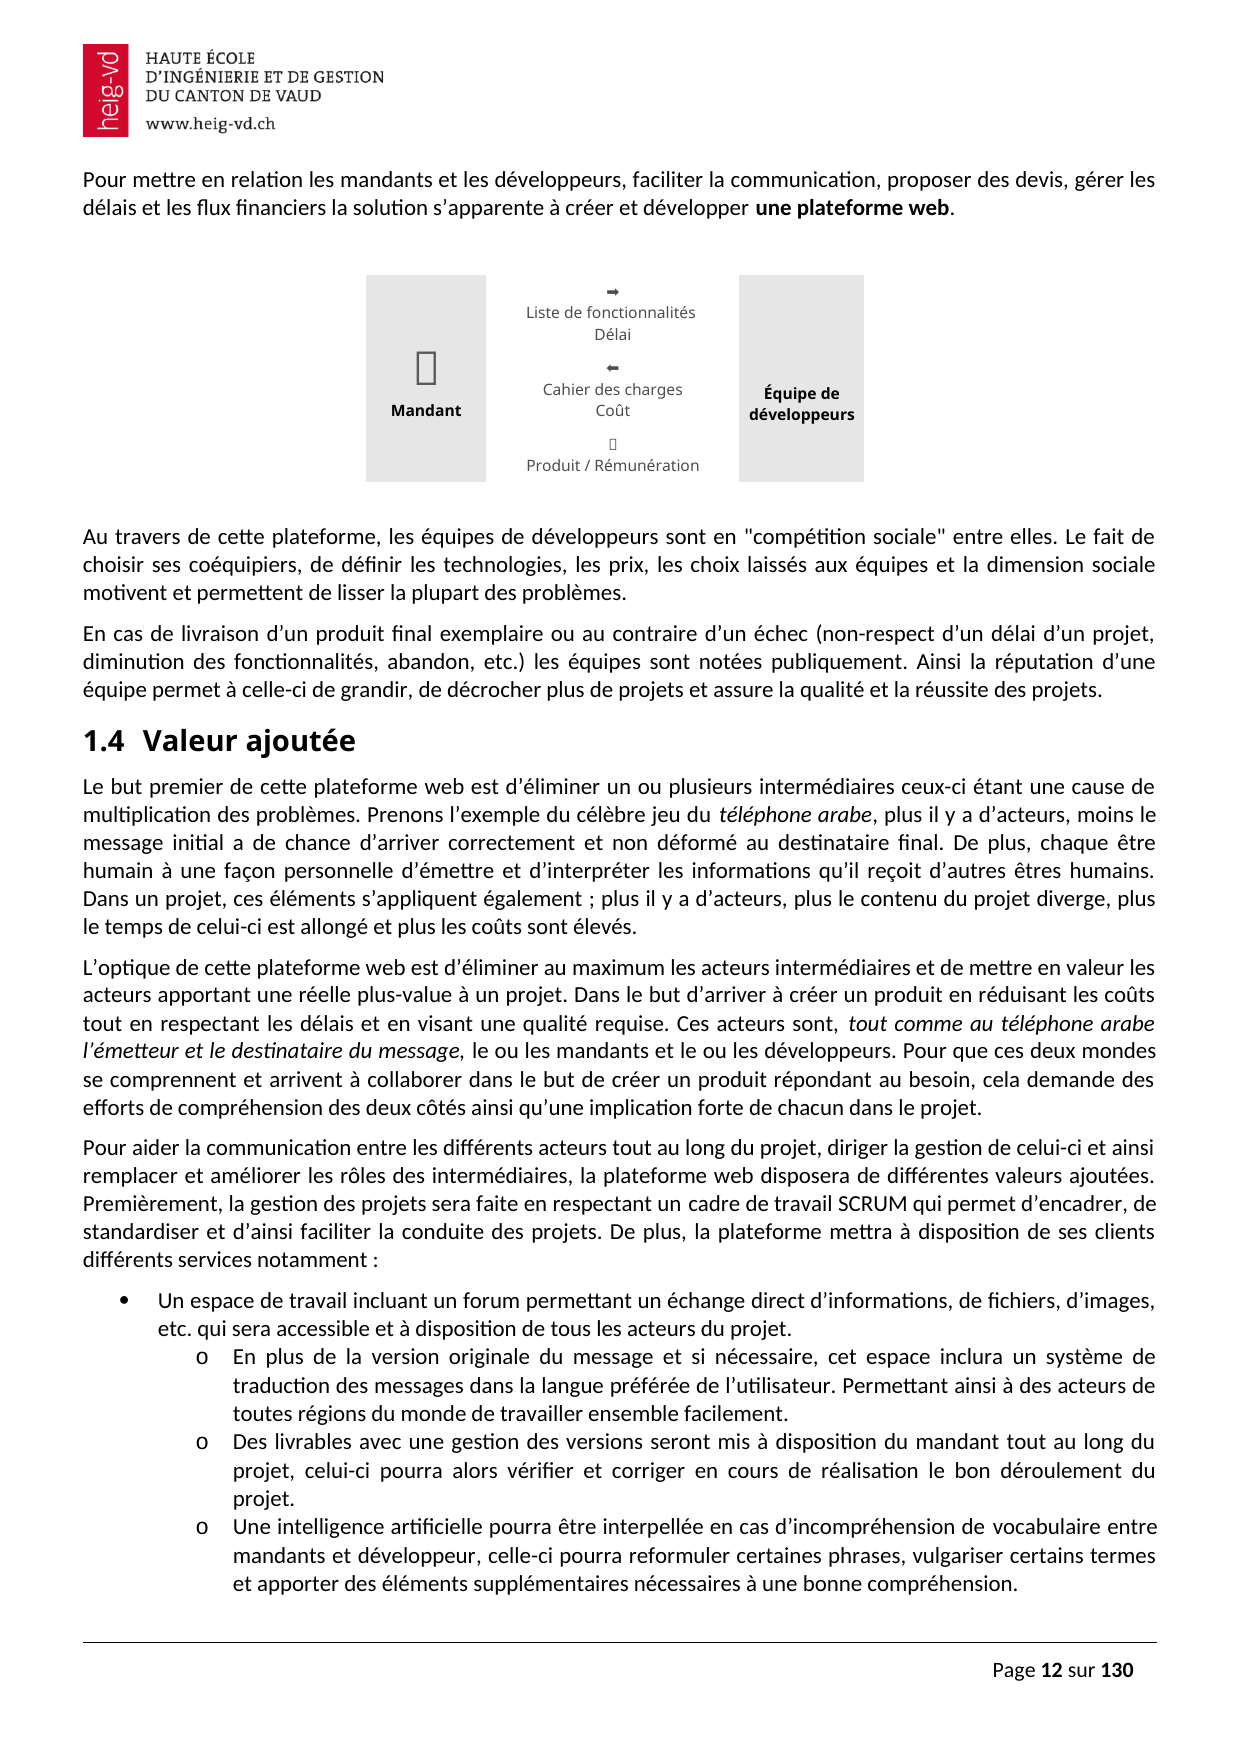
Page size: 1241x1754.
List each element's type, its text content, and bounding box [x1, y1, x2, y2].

subtitle Valeur ajoutée [83, 720, 1157, 759]
list Une intelligence artificielle pourra être interpellée en cas d’incompréhension de vocabulaire entre mandants et développeur, celle-ci pourra reformuler certaines phrases, vulgariser certains termes et apporter des éléments supplémentaires nécessaires à une bonne compréhension. [195, 1512, 1157, 1597]
text Pour mettre en relation les mandants et les développeurs, faciliter la communication, proposer des devis, gérer les délais et les flux financiers la solution s’apparente à créer et développer une plateforme web. [83, 165, 1157, 221]
list En plus de la version originale du message et si nécessaire, cet espace inclura un système de traduction des messages dans la langue préférée de l’utilisateur. Permettant ainsi à des acteurs de toutes régions du monde de travailler ensemble facilement. [195, 1342, 1157, 1427]
list Des livrables avec une gestion des versions seront mis à disposition du mandant tout au long du projet, celui-ci pourra alors vérifier et corriger en cours de réalisation le bon déroulement du projet. [195, 1427, 1157, 1512]
table_header ➡️ Liste de fonctionnalités Délai [486, 275, 739, 351]
picture [83, 44, 384, 137]
table_cell ✅ Produit / Rémunération [486, 427, 739, 482]
text Le but premier de cette plateforme web est d’éliminer un ou plusieurs intermédiaires ceux-ci étant une cause de multiplication des problèmes. Prenons l’exemple du célèbre jeu du téléphone arabe, plus il y a d’acteurs, moins le message initial a de chance d’arriver correctement et non déformé au destinataire final. De plus, chaque être humain à une façon personnelle d’émettre et d’interpréter les informations qu’il reçoit d’autres êtres humains. Dans un projet, ces éléments s’appliquent également ; plus il y a d’acteurs, plus le contenu du projet diverge, plus le temps de celui-ci est allongé et plus les coûts sont élevés. [83, 772, 1157, 940]
table_cell ⬅️ Cahier des charges Coût [486, 351, 739, 427]
table_header 🧑🏼‍💻👩🏽‍💻👨🏿‍💻 Équipe de développeurs [739, 275, 864, 482]
text En cas de livraison d’un produit final exemplaire ou au contraire d’un échec (non-respect d’un délai d’un projet, diminution des fonctionnalités, abandon, etc.) les équipes sont notées publiquement. Ainsi la réputation d’une équipe permet à celle-ci de grandir, de décrocher plus de projets et assure la qualité et la réussite des projets. [83, 619, 1157, 703]
table_header 🏢 Mandant [366, 275, 486, 482]
text Pour aider la communication entre les différents acteurs tout au long du projet, diriger la gestion de celui-ci et ainsi remplacer et améliorer les rôles des intermédiaires, la plateforme web disposera de différentes valeurs ajoutées. Premièrement, la gestion des projets sera faite en respectant un cadre de travail SCRUM qui permet d’encadrer, de standardiser et d’ainsi faciliter la conduite des projets. De plus, la plateforme mettra à disposition de ses clients différents services notamment : [83, 1133, 1157, 1273]
text L’optique de cette plateforme web est d’éliminer au maximum les acteurs intermédiaires et de mettre en valeur les acteurs apportant une réelle plus-value à un projet. Dans le but d’arriver à créer un produit en réduisant les coûts tout en respectant les délais et en visant une qualité requise. Ces acteurs sont, tout comme au téléphone arabe l’émetteur et le destinataire du message, le ou les mandants et le ou les développeurs. Pour que ces deux mondes se comprennent et arrivent à collaborer dans le but de créer un produit répondant au besoin, cela demande des efforts de compréhension des deux côtés ainsi qu’une implication forte de chacun dans le projet. [83, 953, 1157, 1121]
list Un espace de travail incluant un forum permettant un échange direct d’informations, de fichiers, d’images, etc. qui sera accessible et à disposition de tous les acteurs du projet. [120, 1286, 1157, 1342]
text Au travers de cette plateforme, les équipes de développeurs sont en "compétition sociale" entre elles. Le fait de choisir ses coéquipiers, de définir les technologies, les prix, les choix laissés aux équipes et la dimension sociale motivent et permettent de lisser la plupart des problèmes. [83, 522, 1157, 607]
